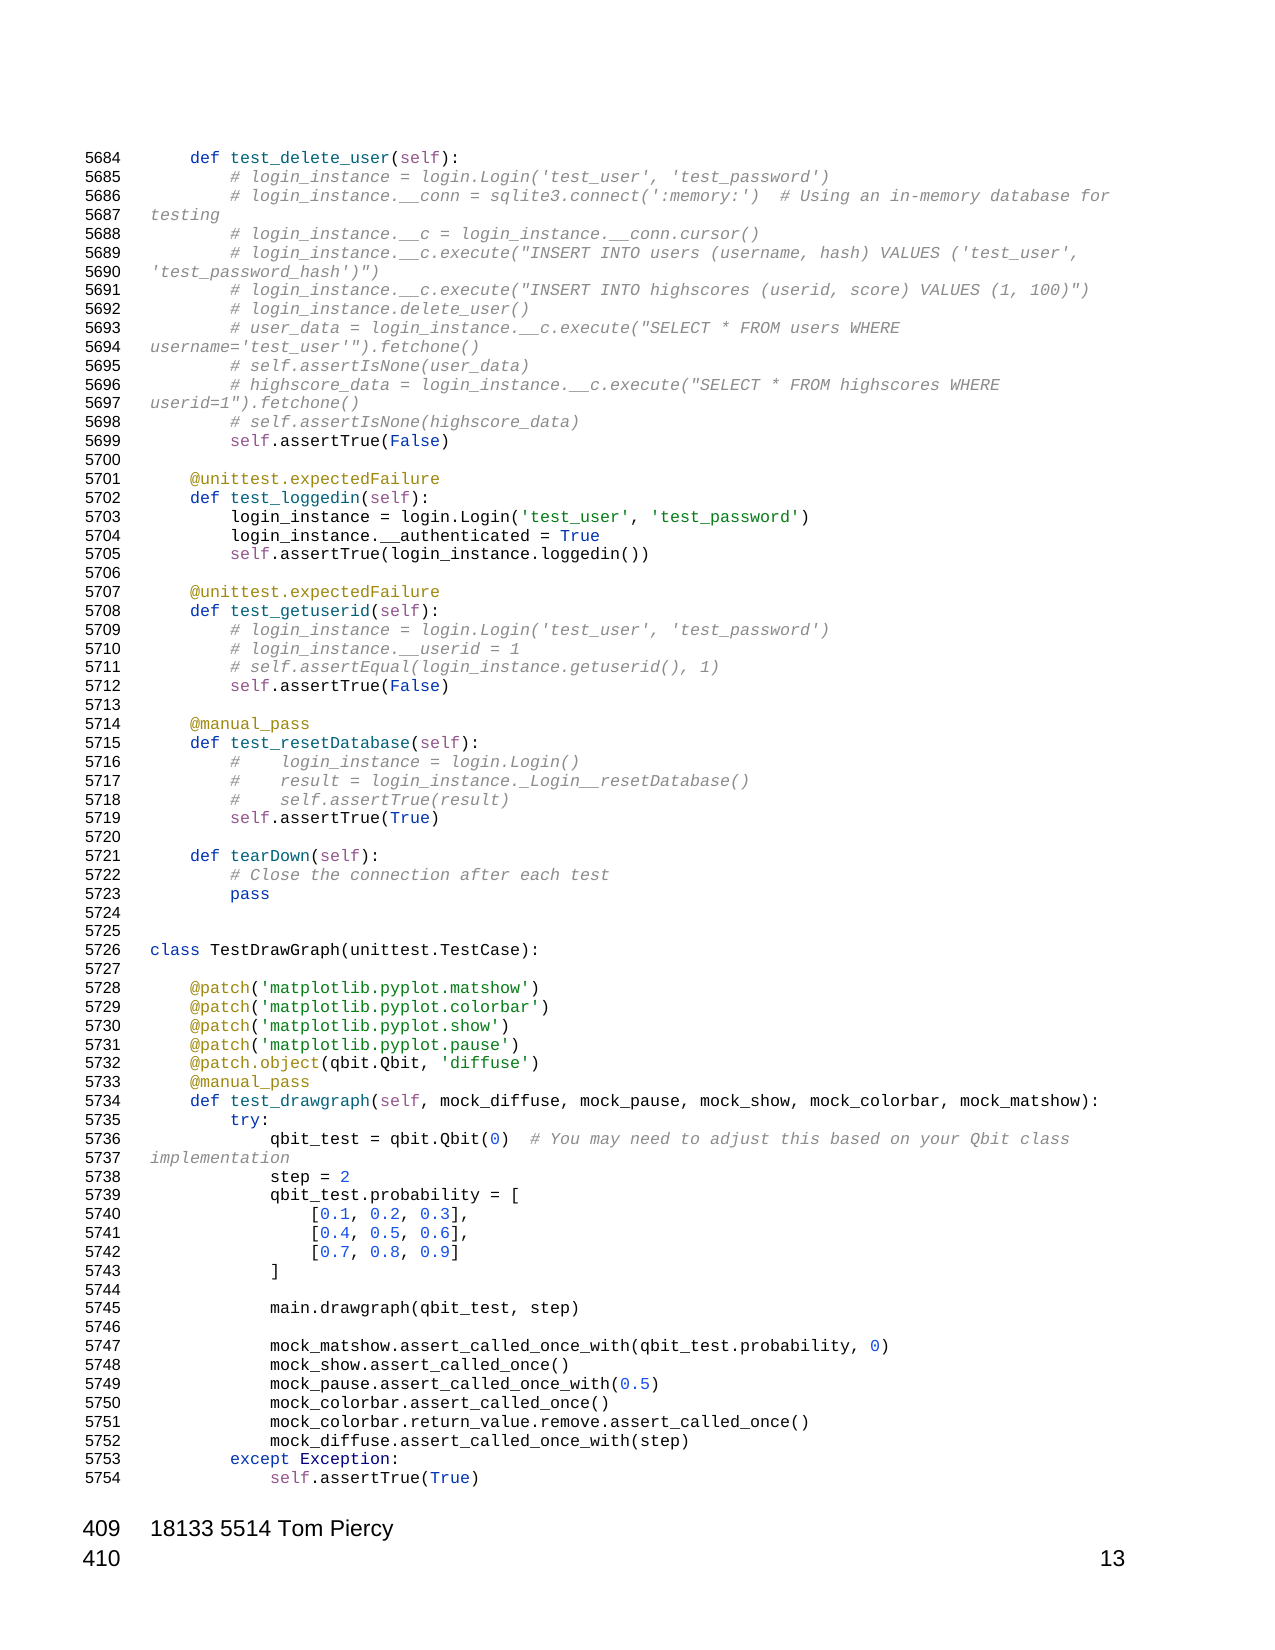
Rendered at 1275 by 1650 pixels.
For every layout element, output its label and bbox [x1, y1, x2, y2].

text [150, 150, 1125, 1489]
